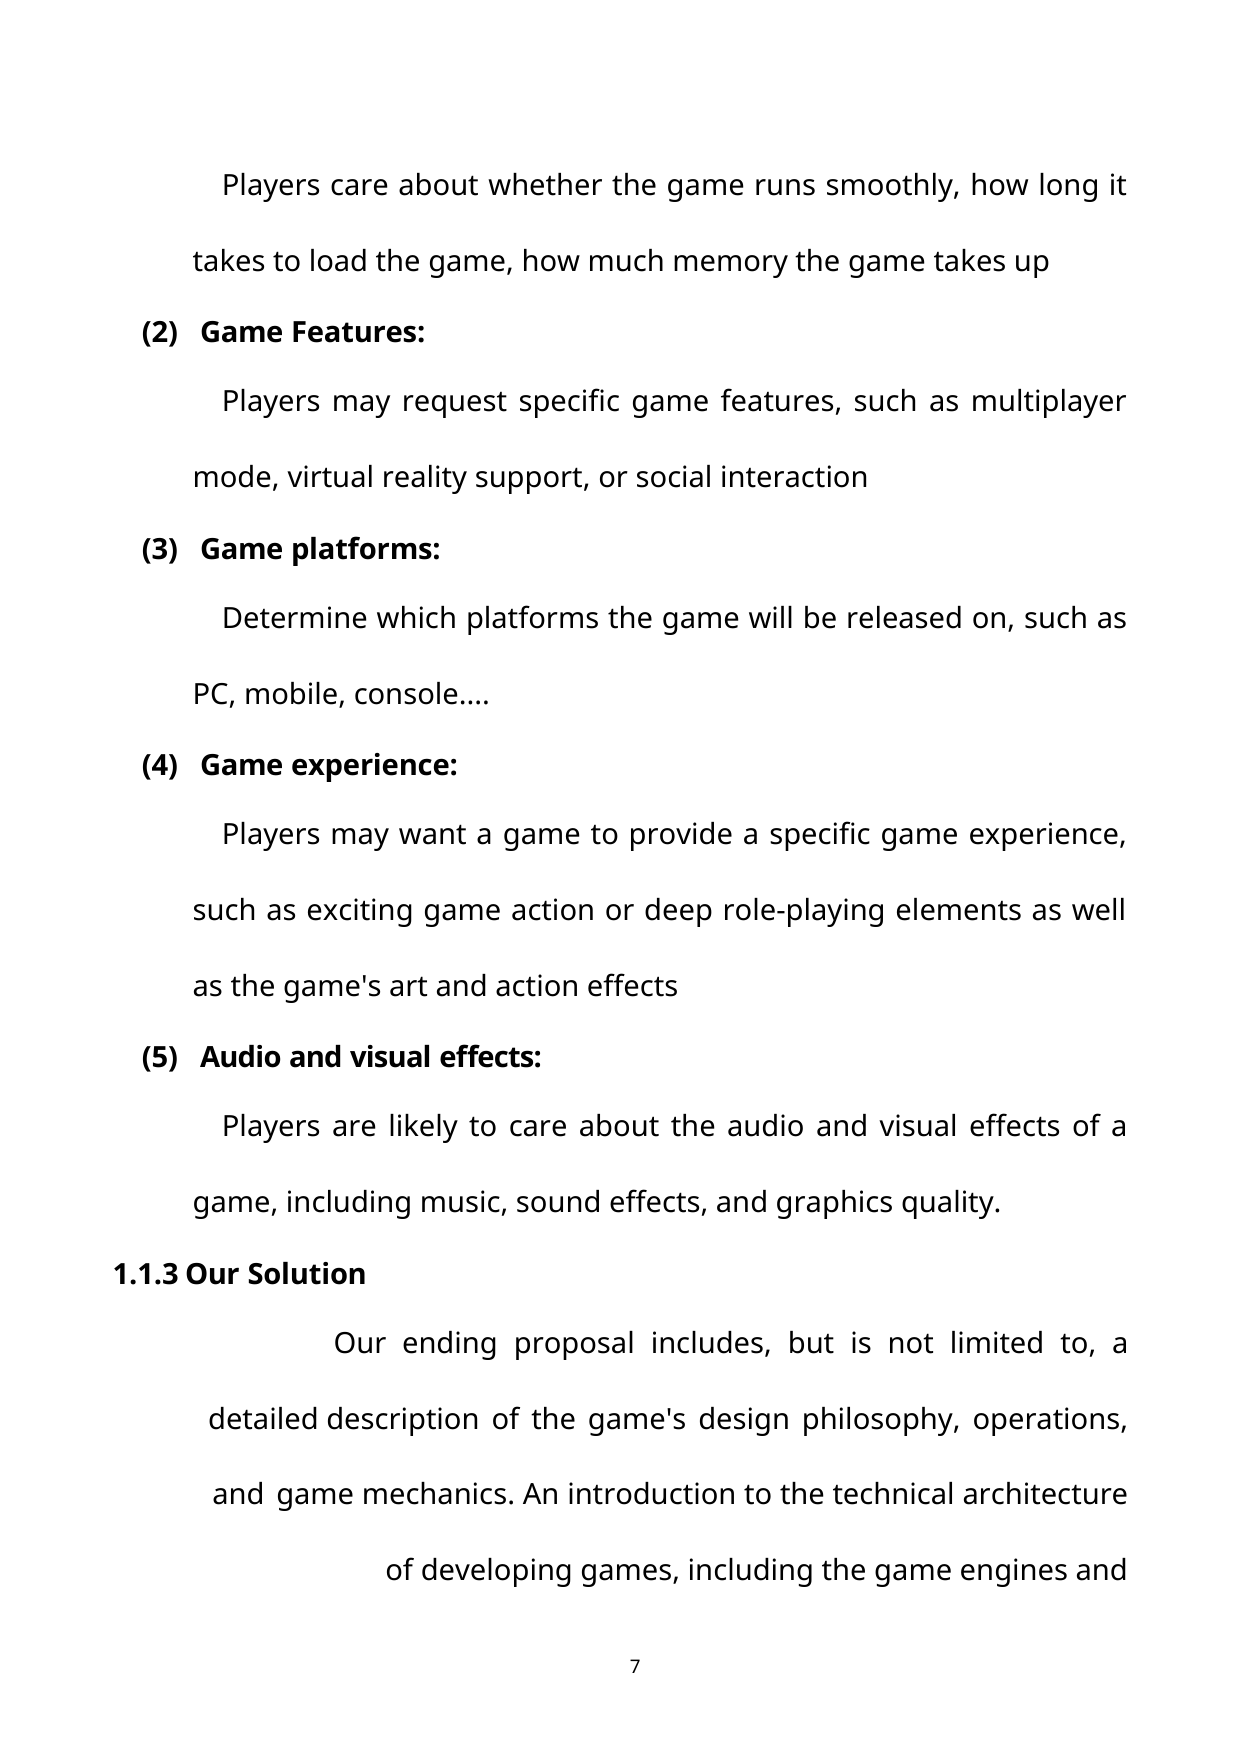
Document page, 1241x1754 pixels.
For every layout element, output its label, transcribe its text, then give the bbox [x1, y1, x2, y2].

subtitle Audio and visual effects: [142, 1041, 1166, 1074]
text Players may request specific game features, such as multiplayer mode, virtual reality support, or social interaction [192, 381, 1128, 496]
subtitle Game platforms: [142, 532, 1166, 566]
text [200, 1322, 1128, 1589]
text Determine which platforms the game will be released on, such as PC, mobile, console.... [192, 597, 1128, 713]
text Players may want a game to provide a specific game experience, such as exciting game action or deep role-playing elements as well as the game's art and action effects [192, 814, 1128, 1005]
subtitle Game experience: [142, 749, 1166, 782]
text Players are likely to care about the audio and visual effects of a game, including music, sound effects, and graphics quality. [192, 1106, 1128, 1221]
subtitle Our Solution [112, 1257, 1166, 1291]
text Players care about whether the game runs smoothly, how long it takes to load the game, how much memory the game takes up [192, 164, 1128, 280]
subtitle Game Features: [142, 316, 1166, 349]
